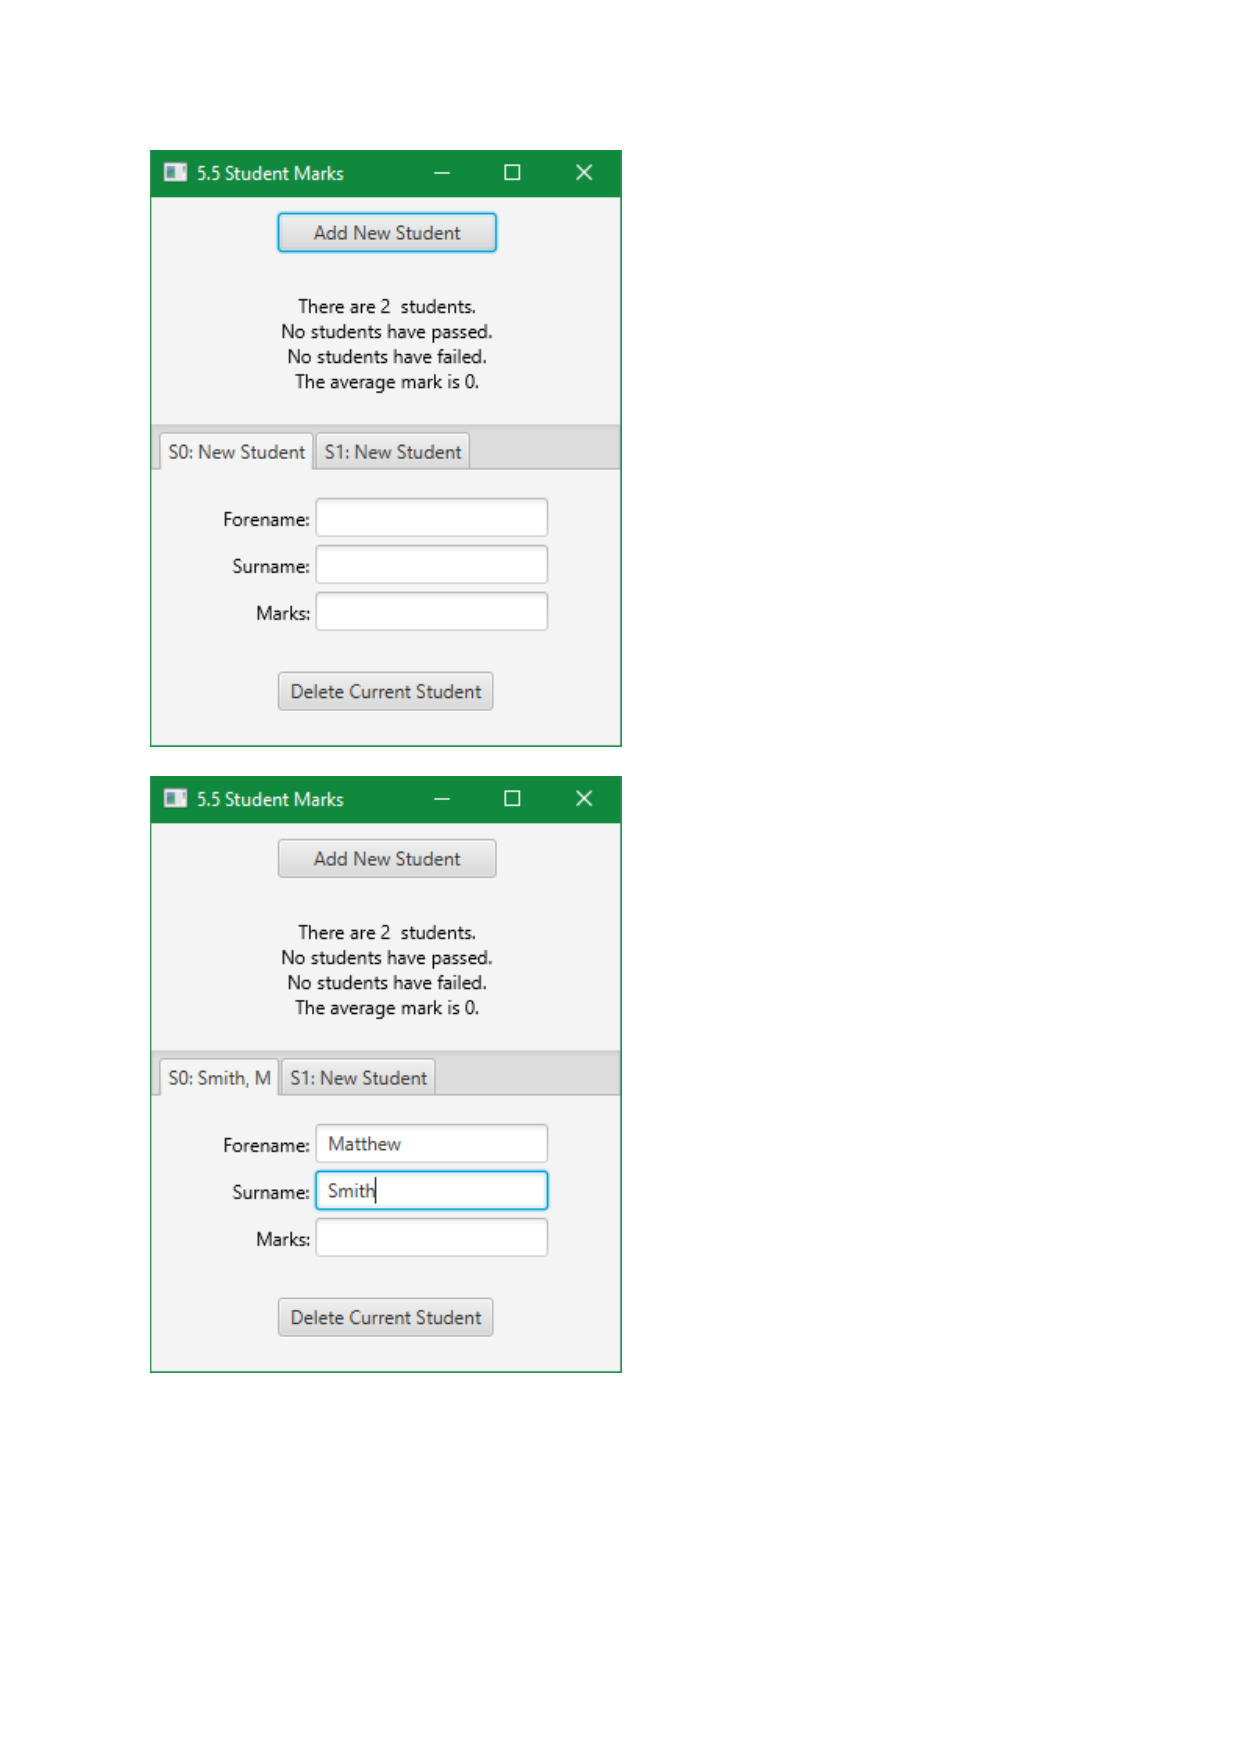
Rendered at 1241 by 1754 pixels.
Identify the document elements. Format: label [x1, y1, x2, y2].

picture [150, 150, 622, 747]
picture [150, 776, 622, 1373]
